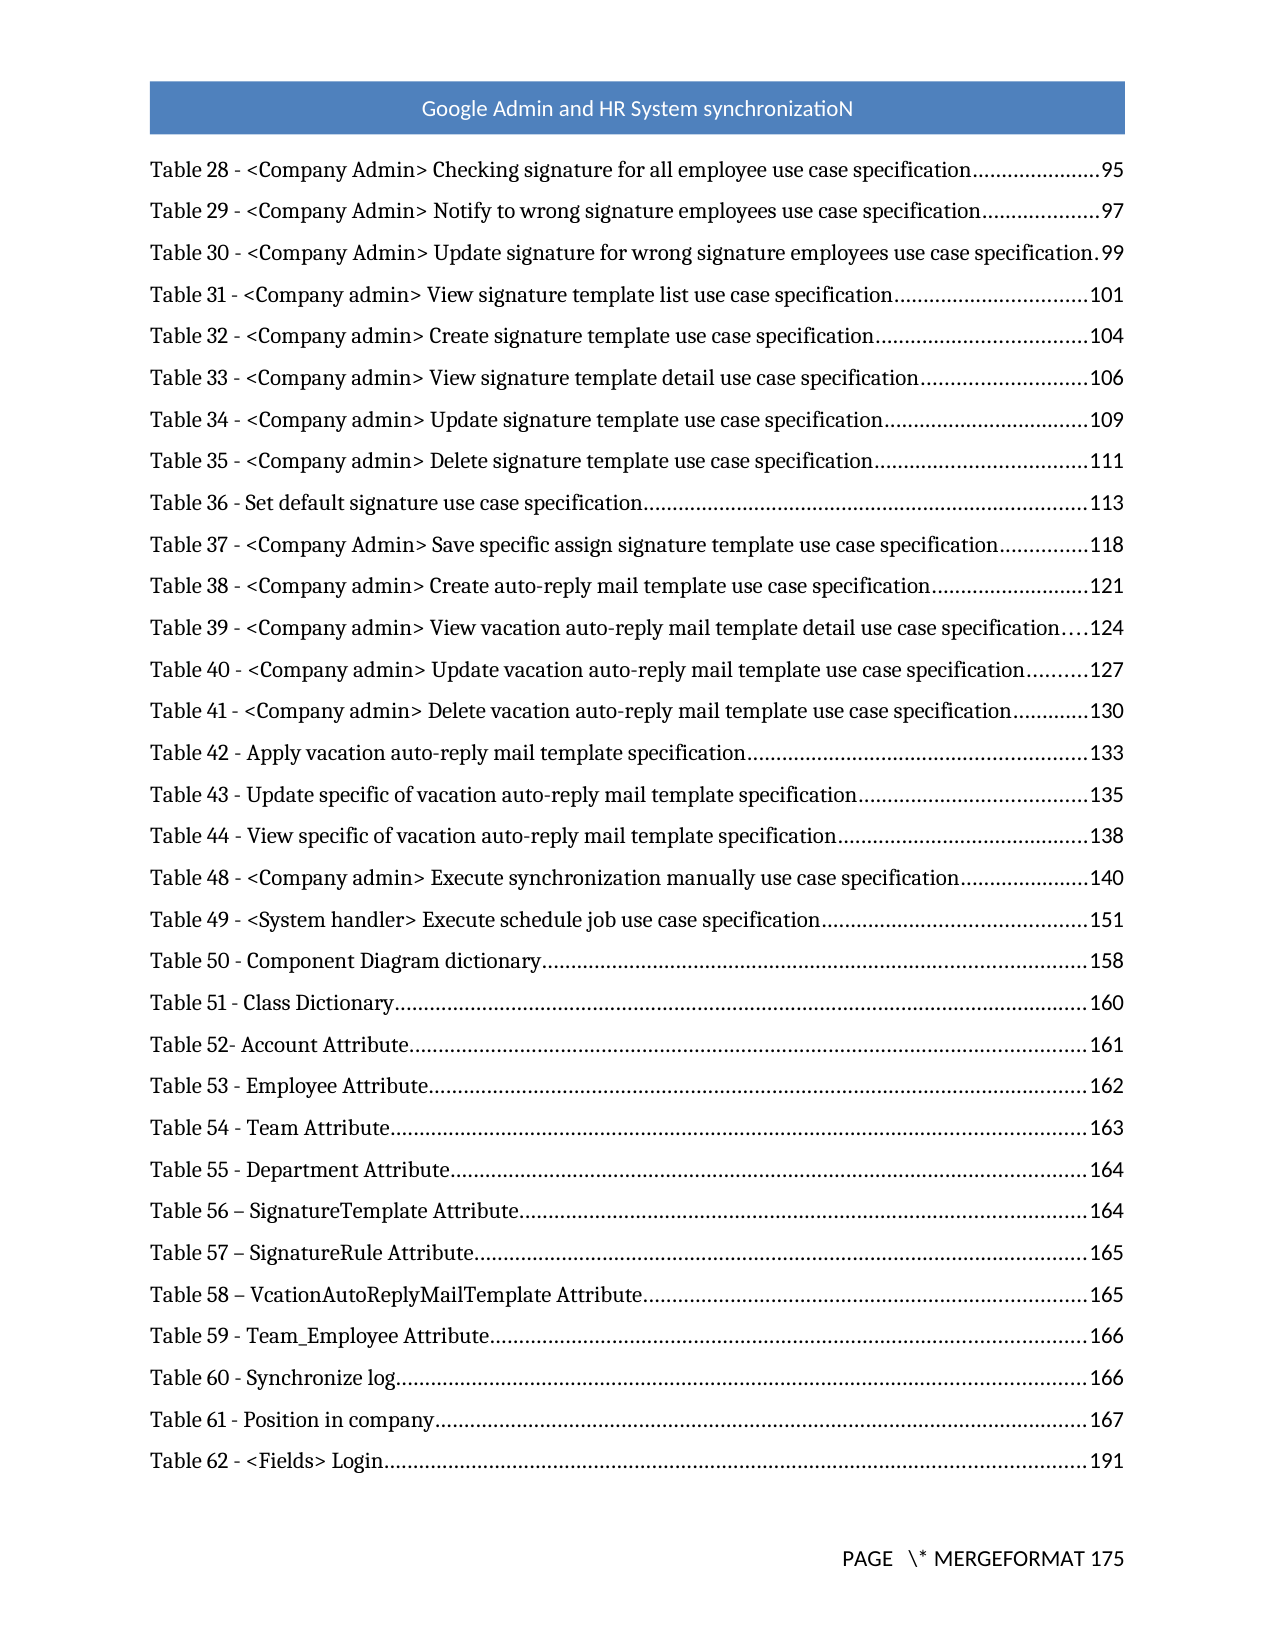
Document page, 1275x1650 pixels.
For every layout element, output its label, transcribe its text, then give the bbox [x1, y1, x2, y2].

text Table 48 - <Company admin> Execute synchronization manually use case specification 140 [150, 858, 1125, 896]
text Table 41 - <Company admin> Delete vacation auto-reply mail template use case specification 130 [150, 692, 1125, 729]
text Table 38 - <Company admin> Create auto-reply mail template use case specification 121 [150, 567, 1125, 604]
text Table 42 - Apply vacation auto-reply mail template specification 133 [150, 733, 1125, 771]
text Table 55 - Department Attribute 164 [150, 1150, 1125, 1187]
text Table 34 - <Company admin> Update signature template use case specification 109 [150, 400, 1125, 437]
text Table 50 - Component Diagram dictionary 158 [150, 942, 1125, 979]
text Table 58 – VcationAutoReplyMailTemplate Attribute 165 [150, 1275, 1125, 1312]
text Table 31 - <Company admin> View signature template list use case specification 101 [150, 275, 1125, 312]
text Table 56 – SignatureTemplate Attribute 164 [150, 1192, 1125, 1229]
text Table 40 - <Company admin> Update vacation auto-reply mail template use case specification 127 [150, 650, 1125, 687]
text Table 44 - View specific of vacation auto-reply mail template specification 138 [150, 817, 1125, 854]
text Table 52- Account Attribute 161 [150, 1025, 1125, 1062]
text Table 30 - <Company Admin> Update signature for wrong signature employees use case specification 99 [150, 233, 1125, 271]
text Table 62 - <Fields> Login 191 [150, 1442, 1125, 1479]
text Table 60 - Synchronize log 166 [150, 1358, 1125, 1396]
text Table 61 - Position in company 167 [150, 1400, 1125, 1437]
text Table 39 - <Company admin> View vacation auto-reply mail template detail use case specification 124 [150, 608, 1125, 646]
text Table 37 - <Company Admin> Save specific assign signature template use case specification 118 [150, 525, 1125, 562]
text Table 57 – SignatureRule Attribute 165 [150, 1233, 1125, 1271]
text Table 29 - <Company Admin> Notify to wrong signature employees use case specification 97 [150, 192, 1125, 229]
text Table 53 - Employee Attribute 162 [150, 1067, 1125, 1104]
text Table 28 - <Company Admin> Checking signature for all employee use case specification 95 [150, 150, 1125, 187]
text Table 35 - <Company admin> Delete signature template use case specification 111 [150, 442, 1125, 479]
text Table 54 - Team Attribute 163 [150, 1108, 1125, 1146]
text Table 43 - Update specific of vacation auto-reply mail template specification 135 [150, 775, 1125, 812]
text Table 33 - <Company admin> View signature template detail use case specification 106 [150, 358, 1125, 396]
text Table 49 - <System handler> Execute schedule job use case specification 151 [150, 900, 1125, 937]
text Table 51 - Class Dictionary 160 [150, 983, 1125, 1021]
text Table 59 - Team_Employee Attribute 166 [150, 1317, 1125, 1354]
text Table 36 - Set default signature use case specification 113 [150, 483, 1125, 521]
text Table 32 - <Company admin> Create signature template use case specification 104 [150, 317, 1125, 354]
